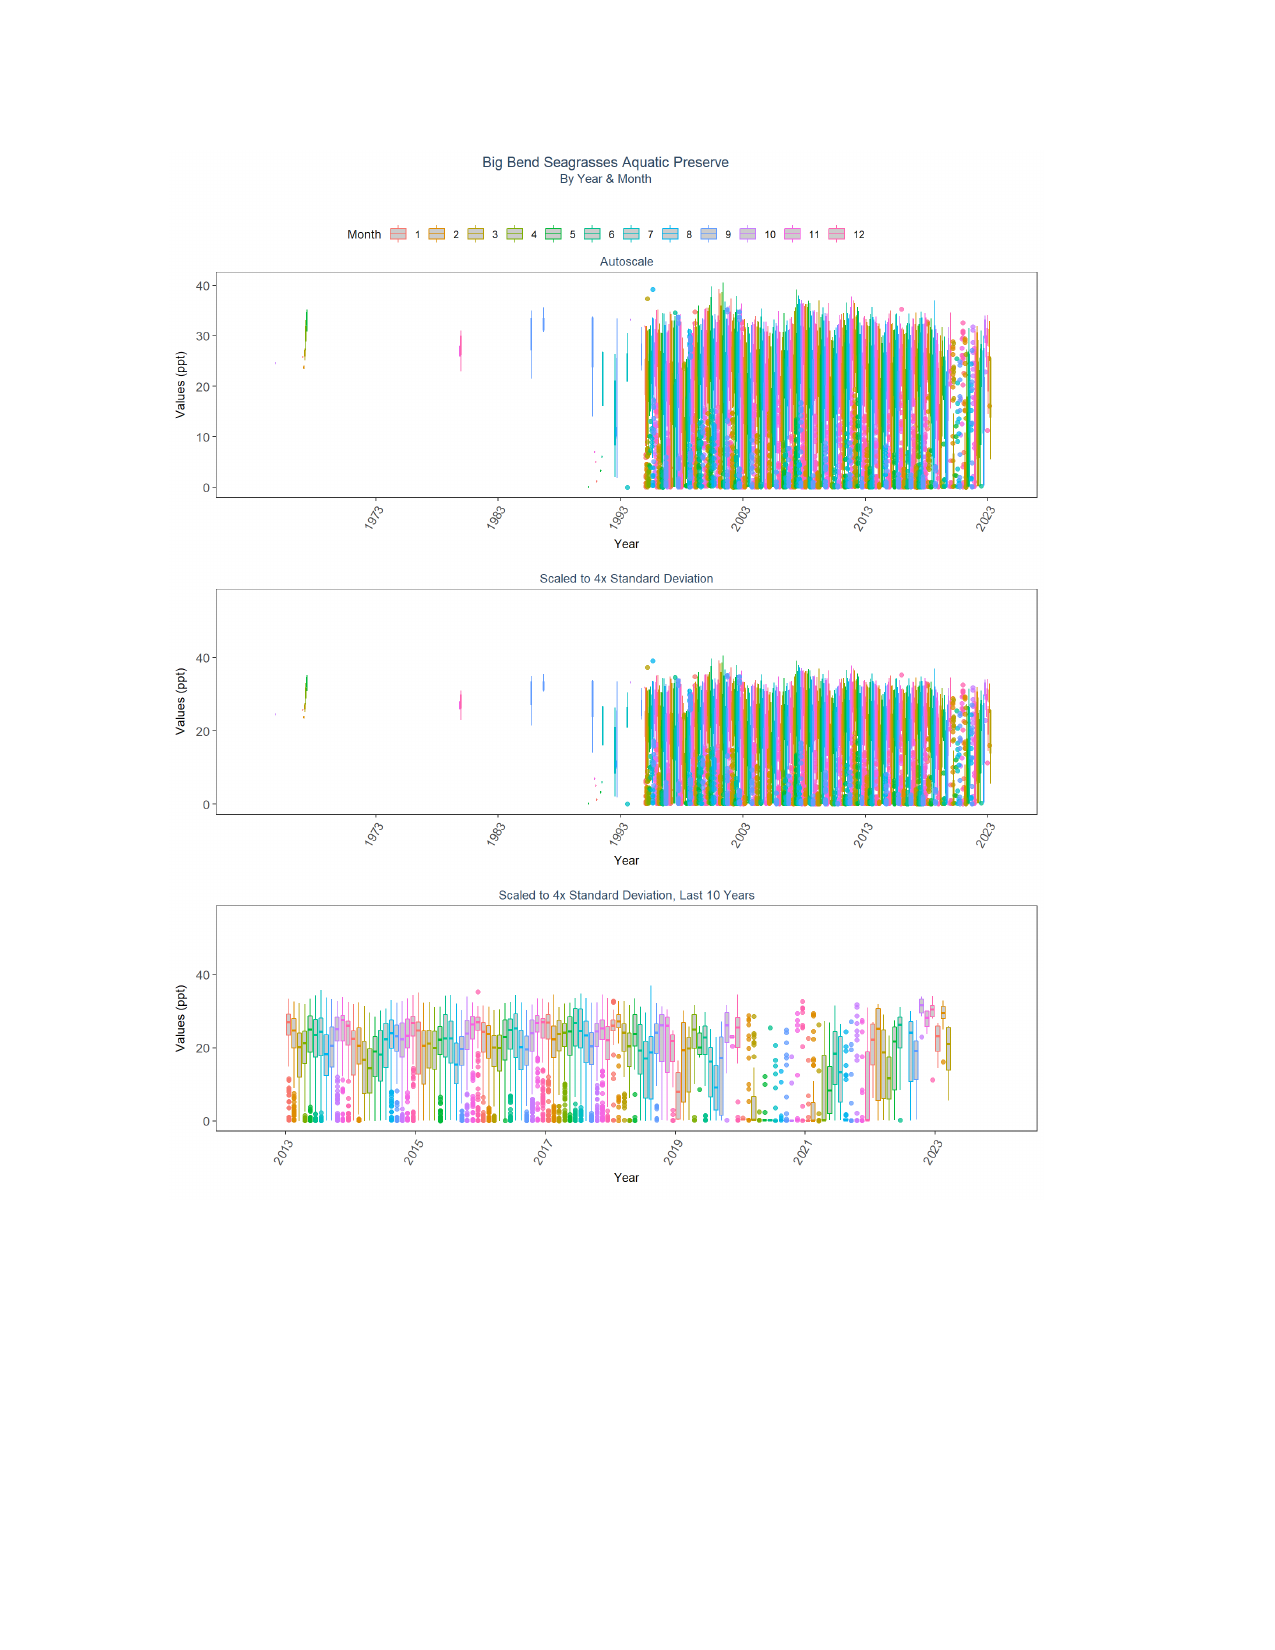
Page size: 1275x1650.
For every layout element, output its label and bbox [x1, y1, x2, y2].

picture [168, 150, 1044, 1200]
